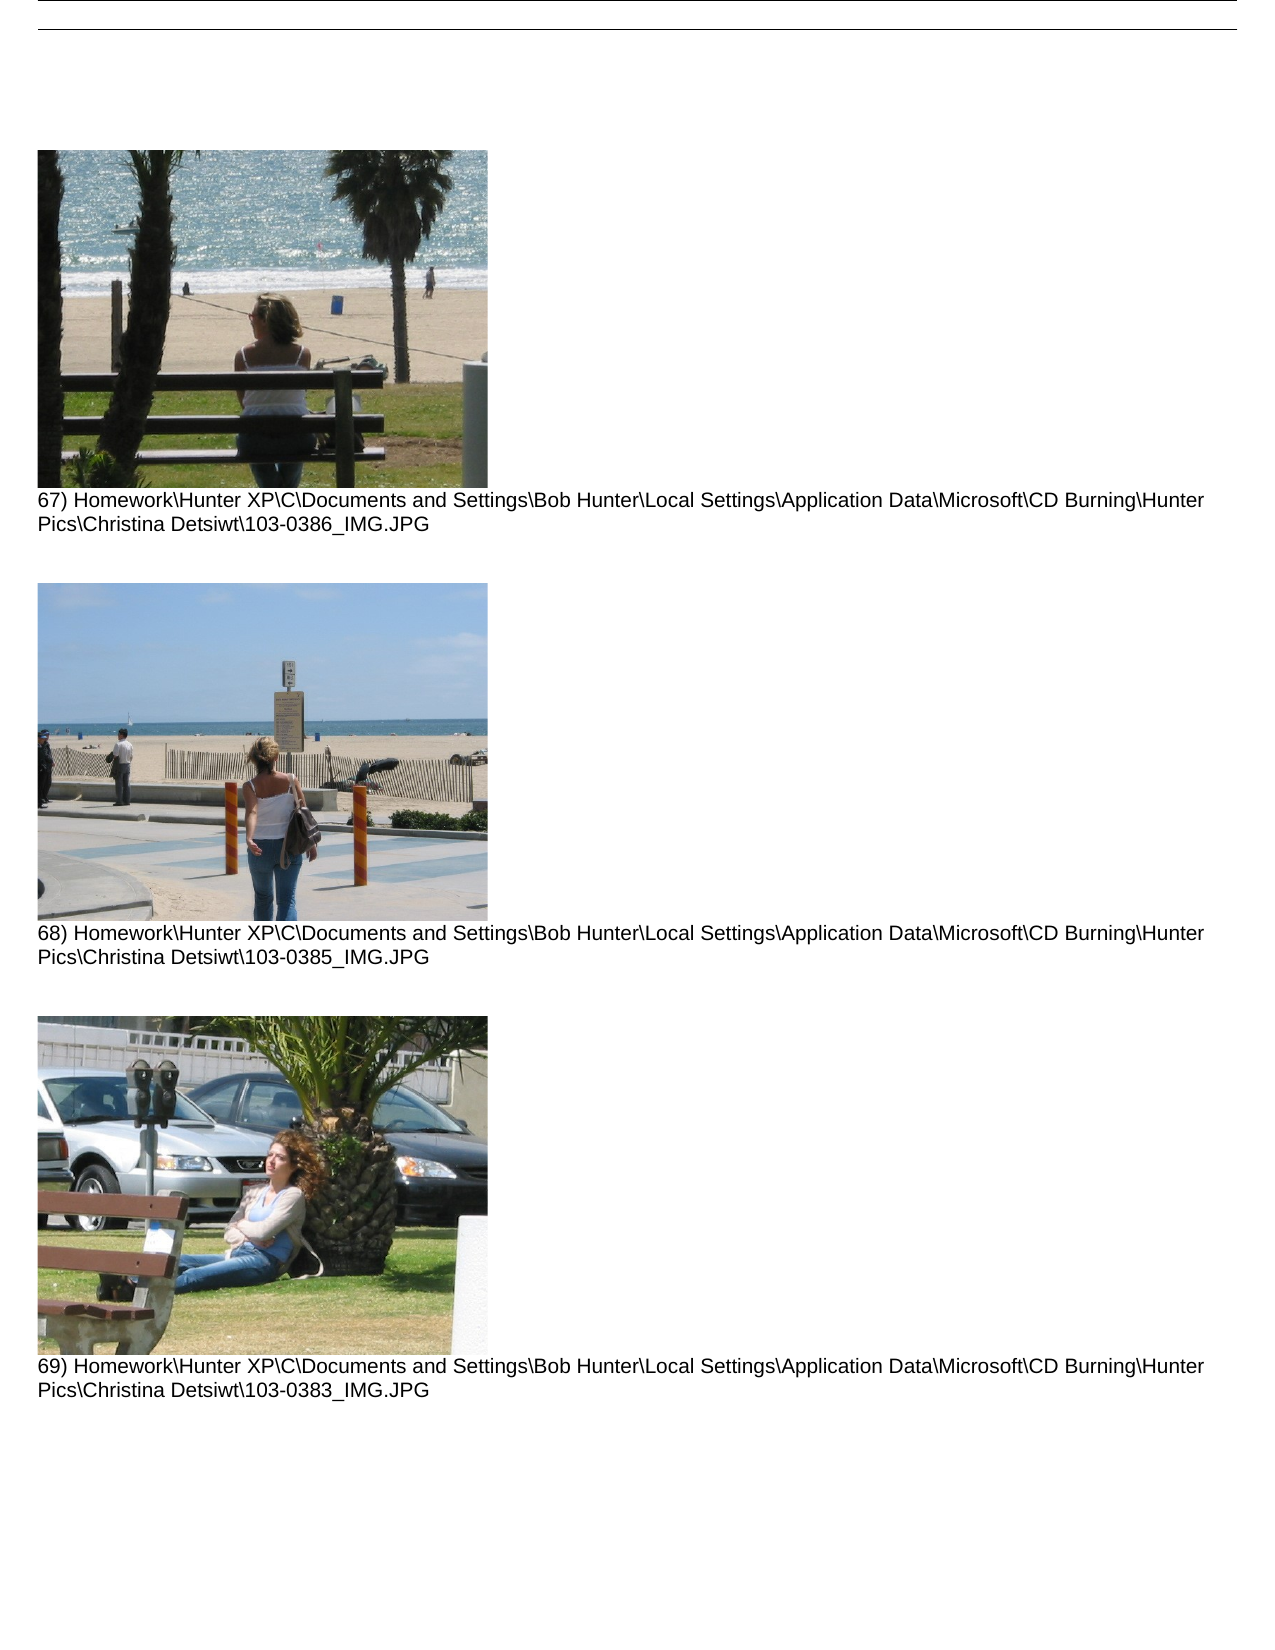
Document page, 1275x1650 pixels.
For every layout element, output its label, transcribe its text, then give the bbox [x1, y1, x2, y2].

picture [37, 583, 488, 921]
text 67) Homework\Hunter XP\C\Documents and Settings\Bob Hunter\Local Settings\Application Data\Microsoft\CD Burning\Hunter Pics\Christina Detsiwt\103-0386_IMG.JPG [37, 487, 1237, 535]
text 68) Homework\Hunter XP\C\Documents and Settings\Bob Hunter\Local Settings\Application Data\Microsoft\CD Burning\Hunter Pics\Christina Detsiwt\103-0385_IMG.JPG [37, 921, 1237, 969]
text 69) Homework\Hunter XP\C\Documents and Settings\Bob Hunter\Local Settings\Application Data\Microsoft\CD Burning\Hunter Pics\Christina Detsiwt\103-0383_IMG.JPG [37, 1354, 1237, 1402]
picture [37, 1016, 488, 1355]
picture [37, 150, 488, 488]
